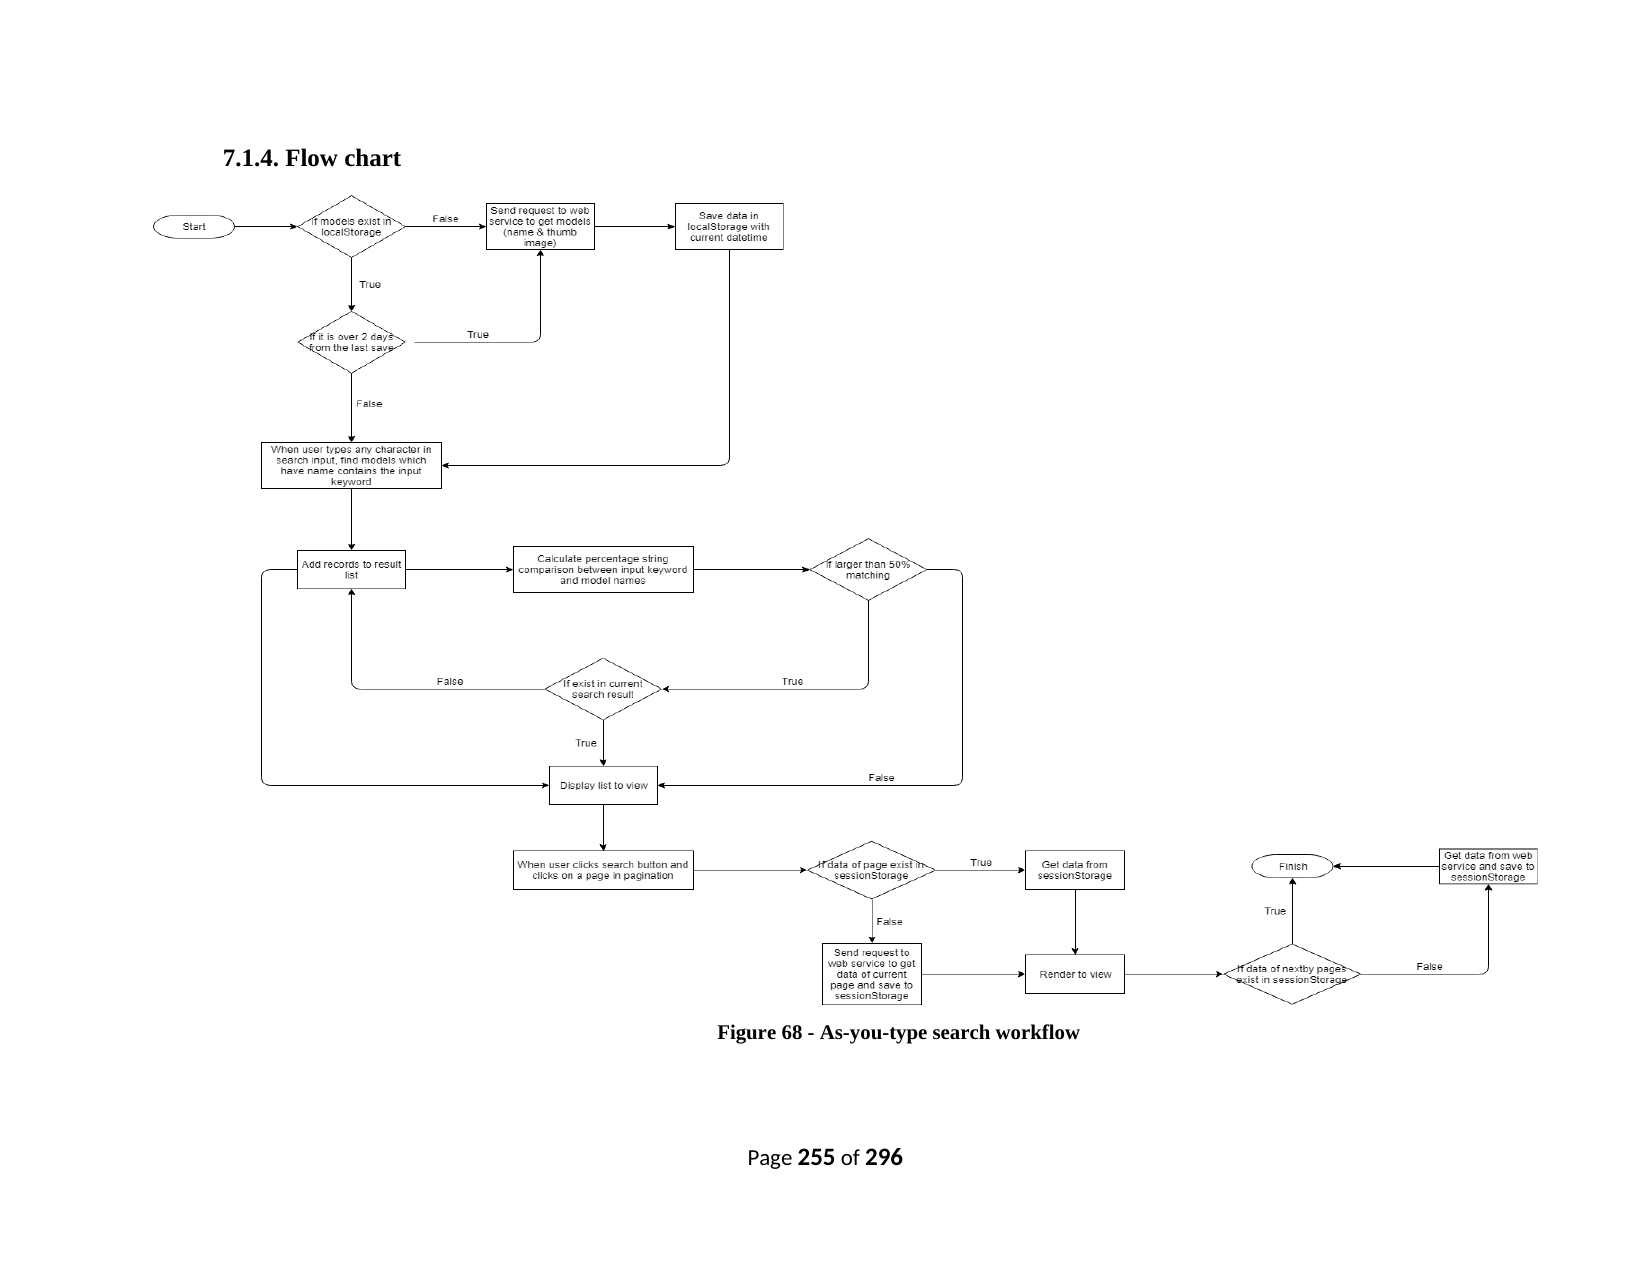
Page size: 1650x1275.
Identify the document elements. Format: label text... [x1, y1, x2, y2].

picture [153, 195, 1538, 1005]
subtitle 7.1.4. Flow chart [148, 143, 1502, 172]
